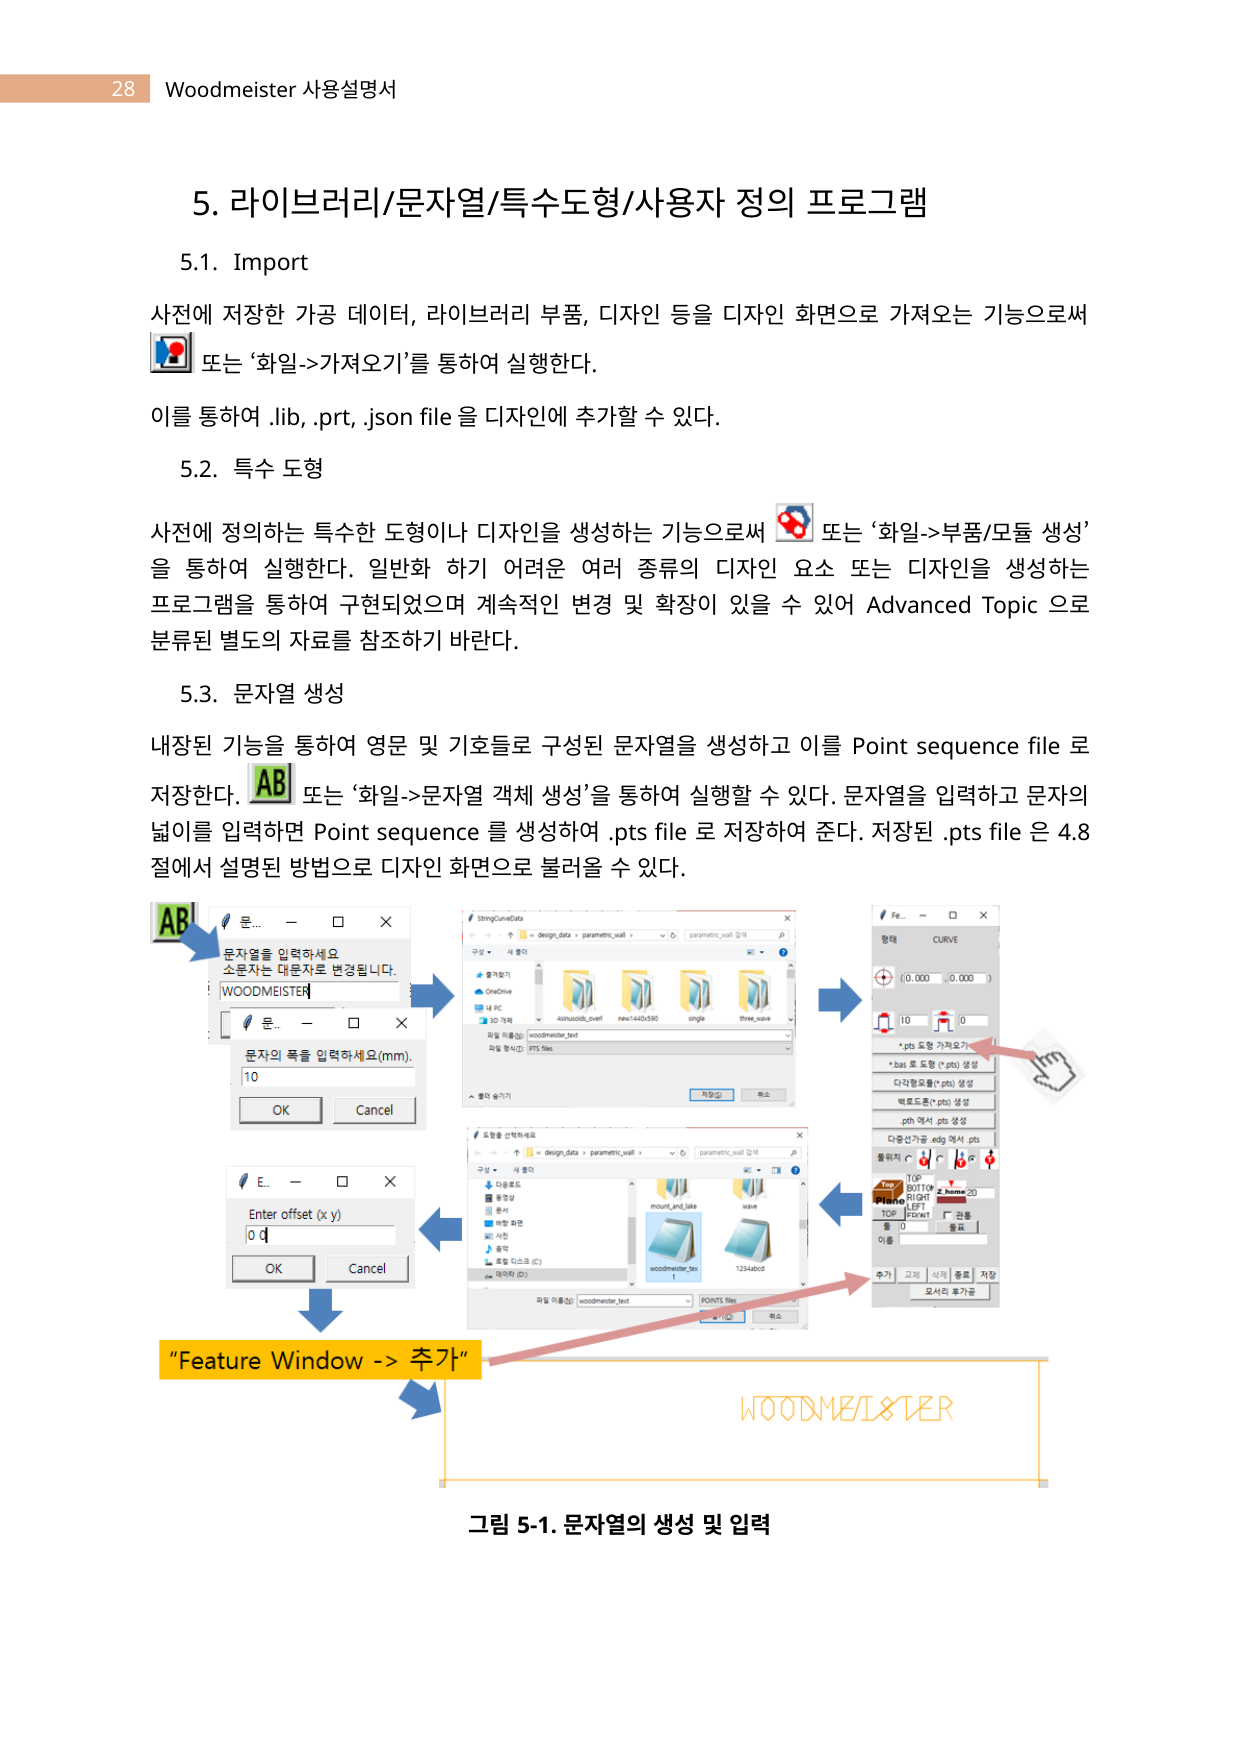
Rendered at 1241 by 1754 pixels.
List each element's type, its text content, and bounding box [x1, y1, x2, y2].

subtitle 특수 도형 [179, 451, 1090, 484]
picture [150, 332, 195, 373]
text 그림 5-1. 문자열의 생성 및 입력 [150, 1507, 1090, 1540]
text 이를 통하여 .lib, .prt, .json file을 디자인에 추가할 수 있다. [150, 398, 1090, 432]
text 사전에 저장한 가공 데이터, 라이브러리 부품, 디자인 등을 디자인 화면으로 가져오는 기능으로써 또는 ‘화일->가져오기’를 통하여 실행한다. [150, 297, 1090, 379]
picture [775, 503, 814, 542]
subtitle 라이브러리/문자열/특수도형/사용자 정의 프로그램 [192, 177, 1090, 226]
picture [150, 902, 1089, 1488]
subtitle Import [179, 246, 1090, 277]
text 사전에 정의하는 특수한 도형이나 디자인을 생성하는 기능으로써 또는 ‘화일->부품/모듈 생성’을 통하여 실행한다. 일반화 하기 어려운 여러 종류의 디자인 요소 또는 디자인을 생성하는 프로그램을 통하여 구현되었으며 계속적인 변경 및 확장이 있을 수 있어 Advanced Topic 으로 분류된 별도의 자료를 참조하기 바란다. [150, 504, 1090, 656]
picture [247, 763, 296, 805]
text 내장된 기능을 통하여 영문 및 기호들로 구성된 문자열을 생성하고 이를 Point sequence file 로 저장한다. 또는 ‘화일->문자열 객체 생성’을 통하여 실행할 수 있다. 문자열을 입력하고 문자의 넓이를 입력하면 Point sequence 를 생성하여 .pts file 로 저장하여 준다. 저장된 .pts file 은 4.8 절에서 설명된 방법으로 디자인 화면으로 불러올 수 있다. [150, 728, 1090, 883]
subtitle 문자열 생성 [179, 675, 1090, 709]
